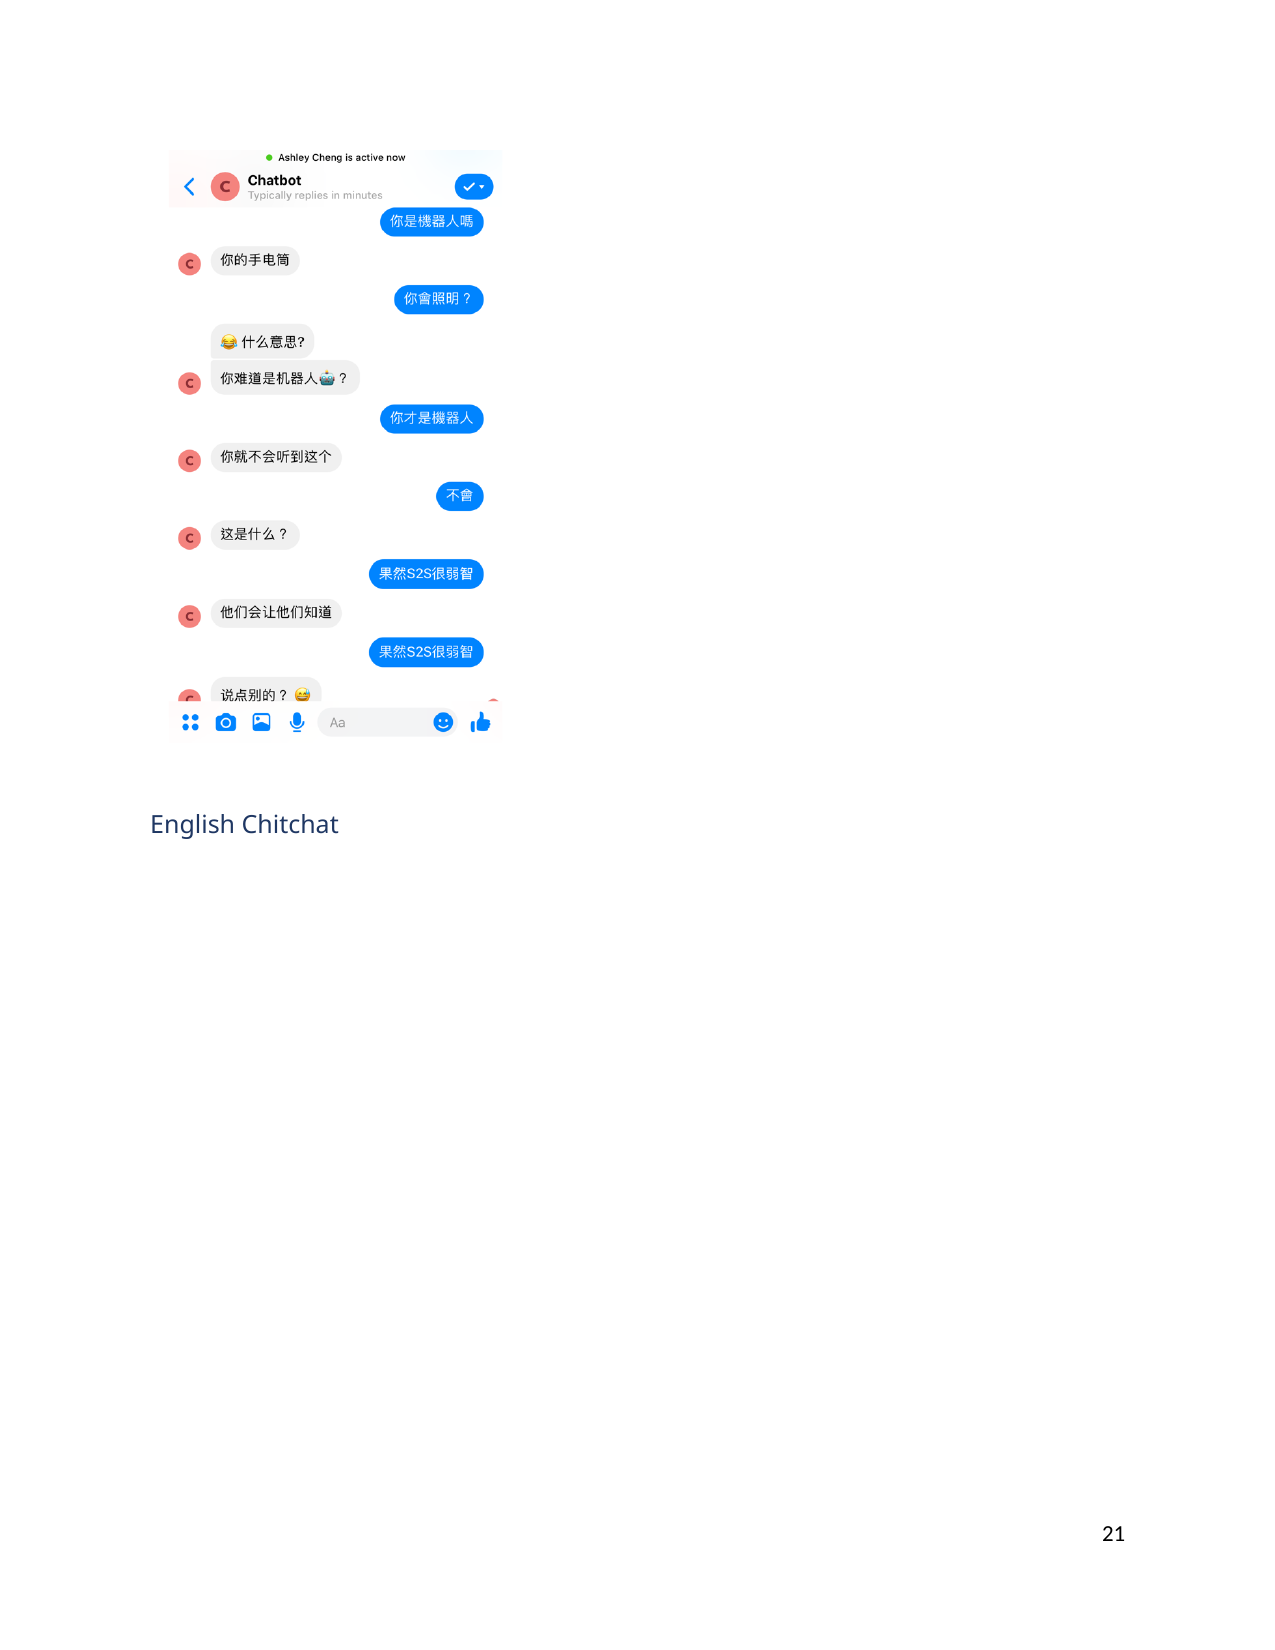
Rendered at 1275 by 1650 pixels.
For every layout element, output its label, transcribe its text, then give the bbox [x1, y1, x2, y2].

text English Chitchat [150, 807, 1125, 841]
